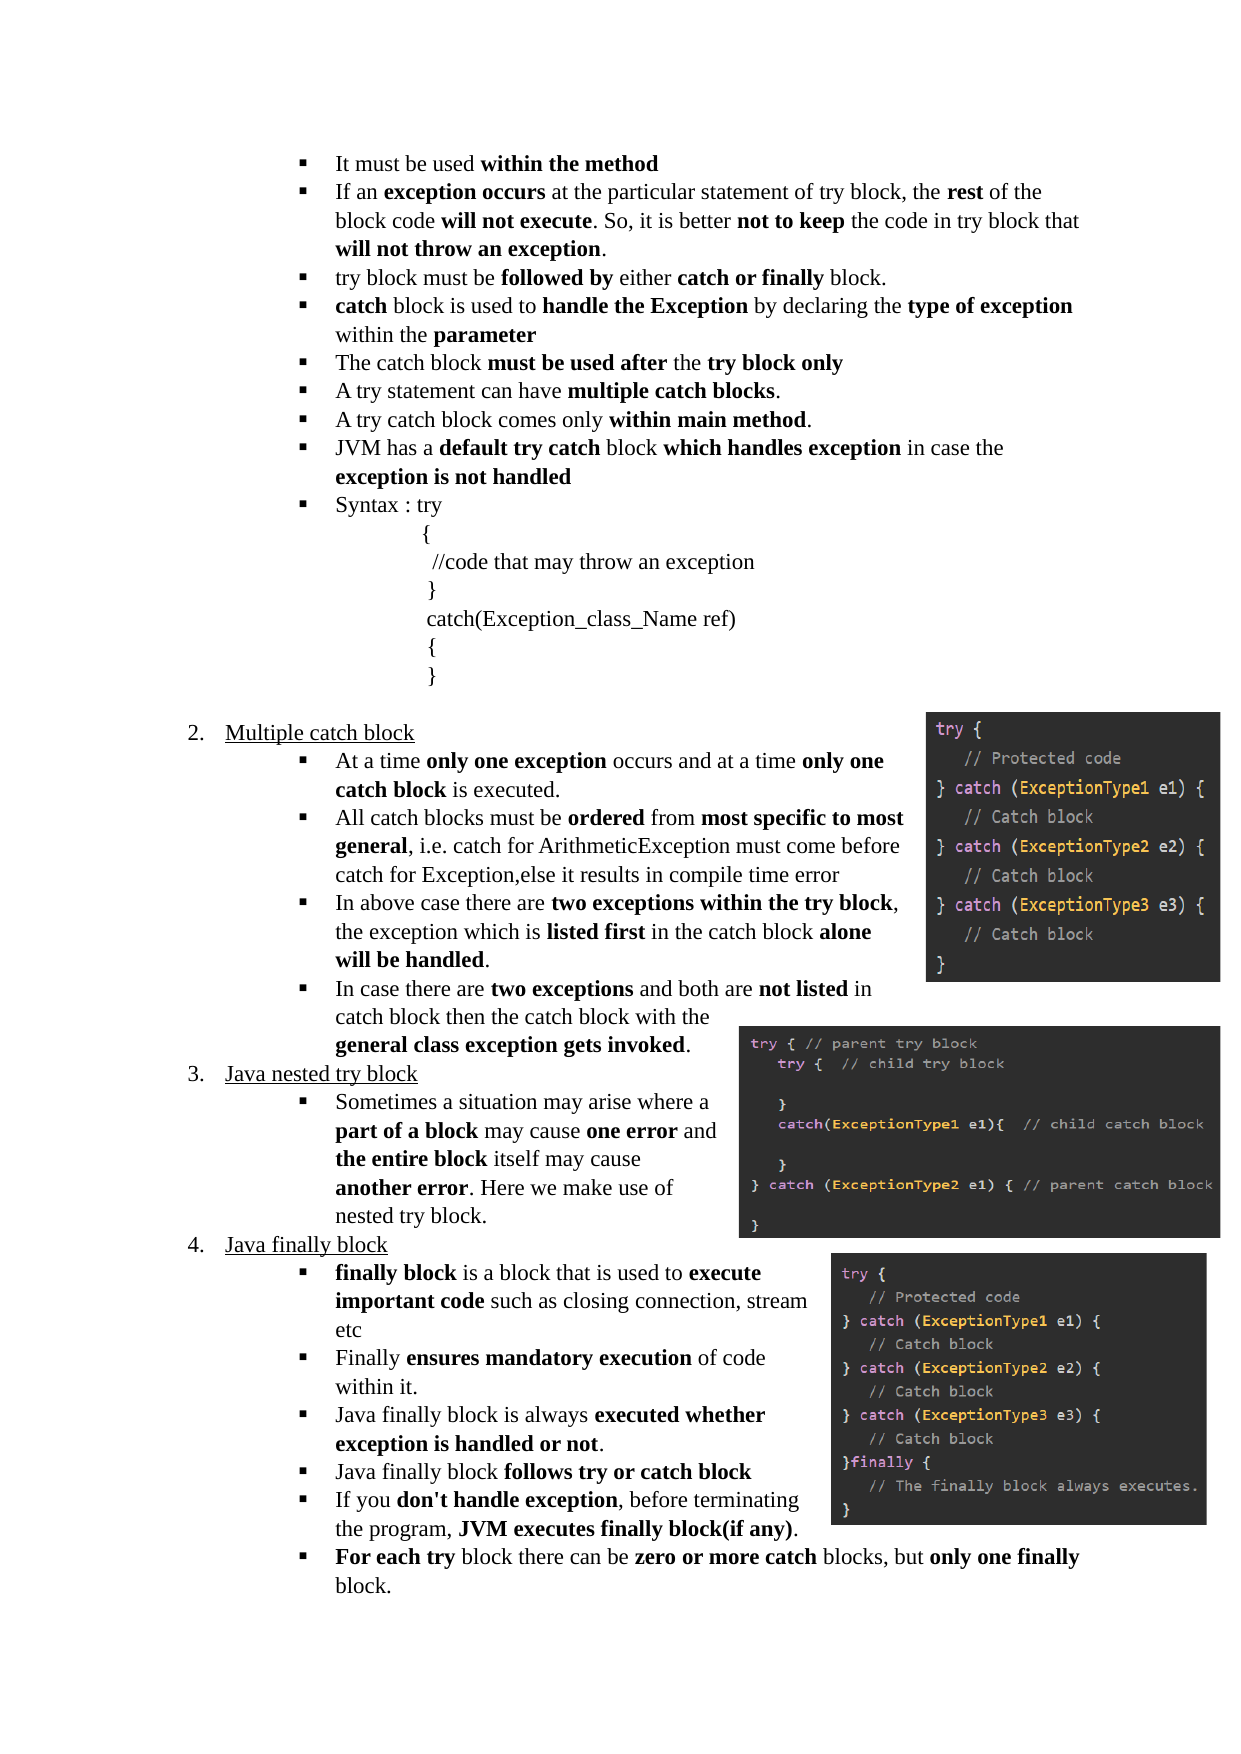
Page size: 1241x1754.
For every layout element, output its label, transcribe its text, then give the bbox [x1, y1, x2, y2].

list If you don't handle exception, before terminating the program, JVM executes finally block(if any). [298, 1487, 1090, 1541]
list For each try block there can be zero or more catch blocks, but only one finally block. [298, 1543, 1090, 1598]
list In above case there are two exceptions within the try block, the exception which is listed first in the catch block alone will be handled. [298, 889, 925, 973]
picture [925, 712, 1221, 982]
list Syntax : try [298, 491, 1090, 518]
list Java nested try block [187, 1060, 738, 1086]
list try block must be followed by either catch or finally block. [298, 264, 1090, 290]
list All catch blocks must be ordered from most specific to most general, i.e. catch for ArithmeticException must come before catch for Exception,else it results in compile time error [298, 804, 925, 887]
list If an exception occurs at the particular statement of try block, the rest of the block code will not execute. So, it is better not to keep the code in try block that will not throw an exception. [298, 178, 1090, 262]
picture [831, 1253, 1207, 1525]
list Java finally block [187, 1231, 1090, 1257]
list } [375, 662, 1090, 688]
list Finally ensures mandatory execution of code within it. [298, 1344, 831, 1399]
list The catch block must be used after the try block only [298, 349, 1090, 375]
list At a time only one exception occurs and at a time only one catch block is executed. [298, 747, 925, 802]
list Multiple catch block [187, 719, 925, 745]
list A try statement can have multiple catch blocks. [298, 377, 1090, 404]
list } [375, 577, 1090, 603]
list finally block is a block that is used to execute important code such as closing connection, stream etc [298, 1259, 831, 1342]
list Java finally block follows try or catch block [298, 1458, 831, 1484]
list Java finally block is always executed whether exception is handled or not. [298, 1401, 831, 1456]
list catch block is used to handle the Exception by declaring the type of exception within the parameter [298, 292, 1090, 347]
list In case there are two exceptions and both are not listed in catch block then the catch block with the general class exception gets invoked. [298, 975, 1090, 1058]
list //code that may throw an exception [375, 548, 1090, 574]
list JVM has a default try catch block which handles exception in case the exception is not handled [298, 434, 1090, 489]
list { [375, 520, 1090, 546]
list catch(Exception_class_Name ref) [375, 605, 1090, 631]
list It must be used within the method [298, 150, 1090, 176]
list A try catch block comes only within main method. [298, 406, 1090, 432]
picture [738, 1026, 1221, 1238]
list { [375, 633, 1090, 660]
list Sometimes a situation may arise where a part of a block may cause one error and the entire block itself may cause another error. Here we make use of nested try block. [298, 1088, 738, 1228]
